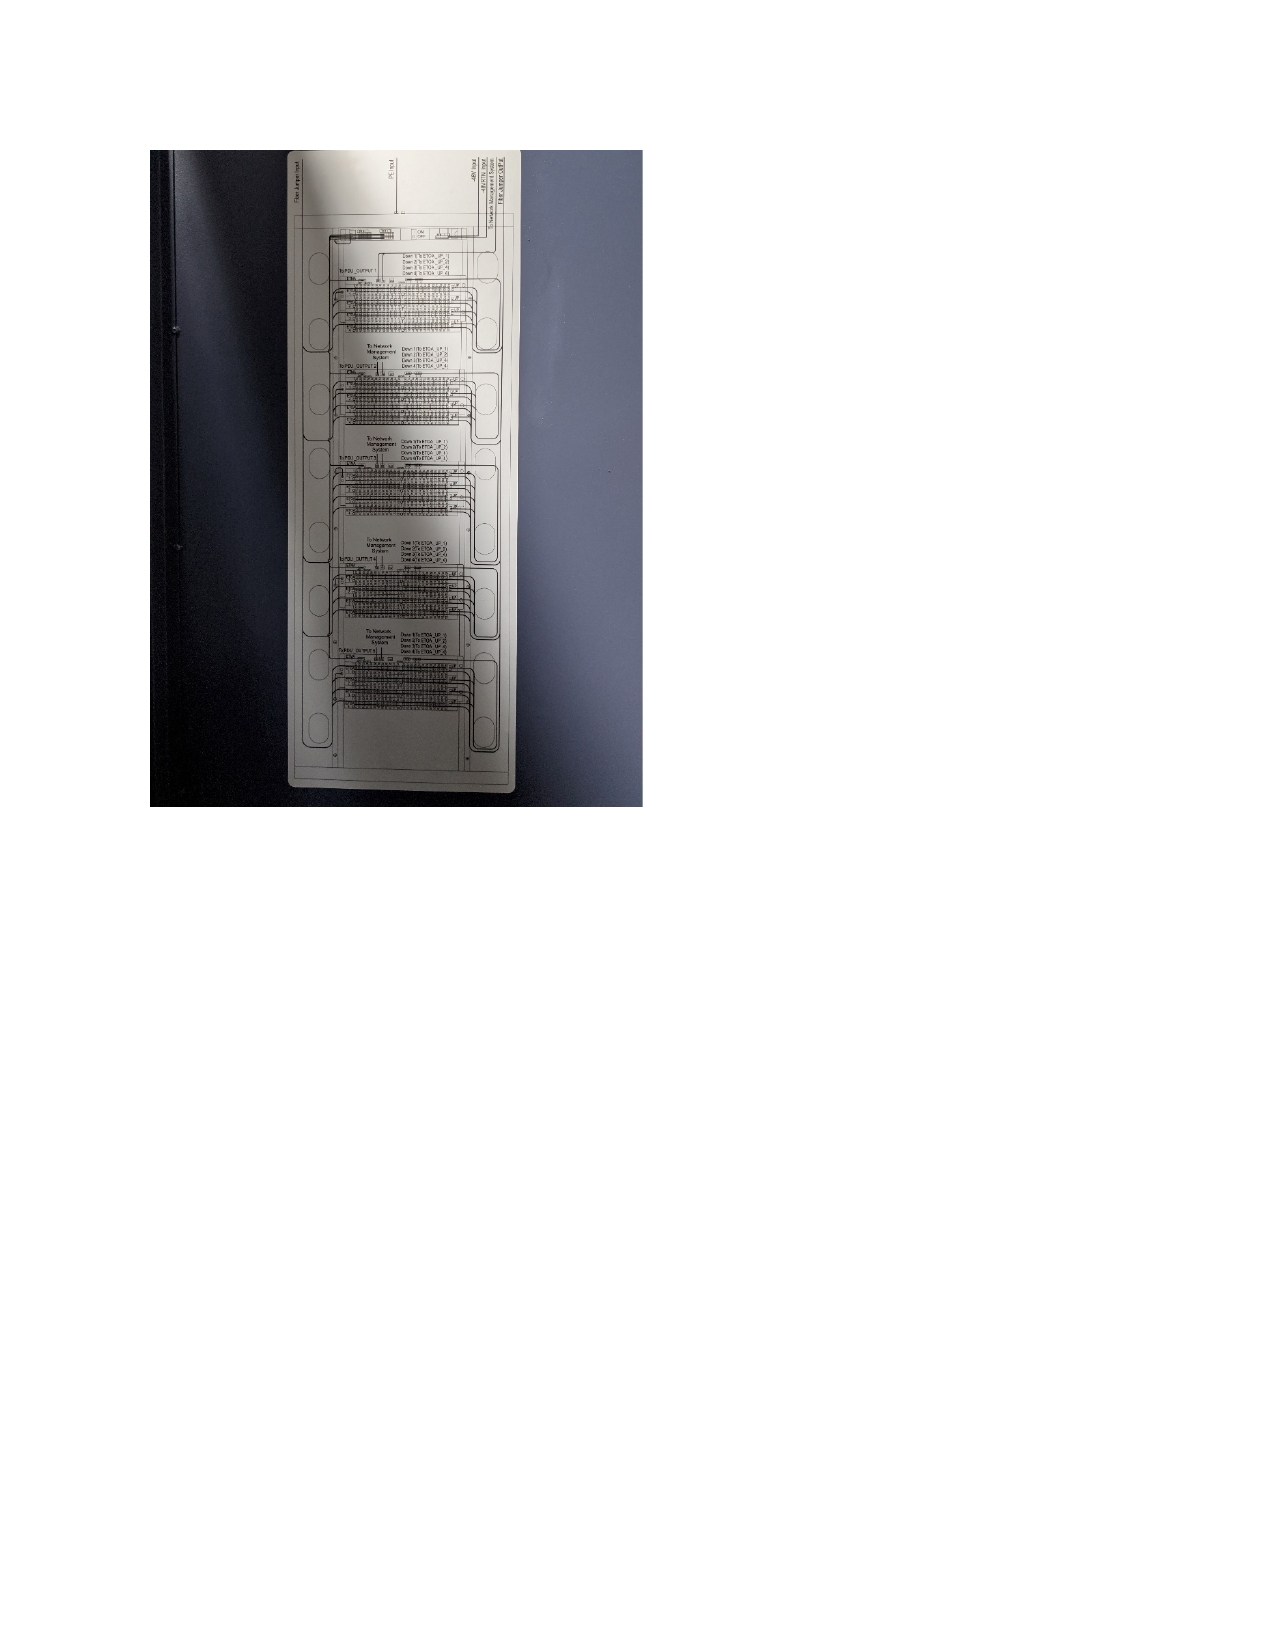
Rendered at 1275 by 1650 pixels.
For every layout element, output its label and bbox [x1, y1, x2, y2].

picture [150, 150, 643, 807]
